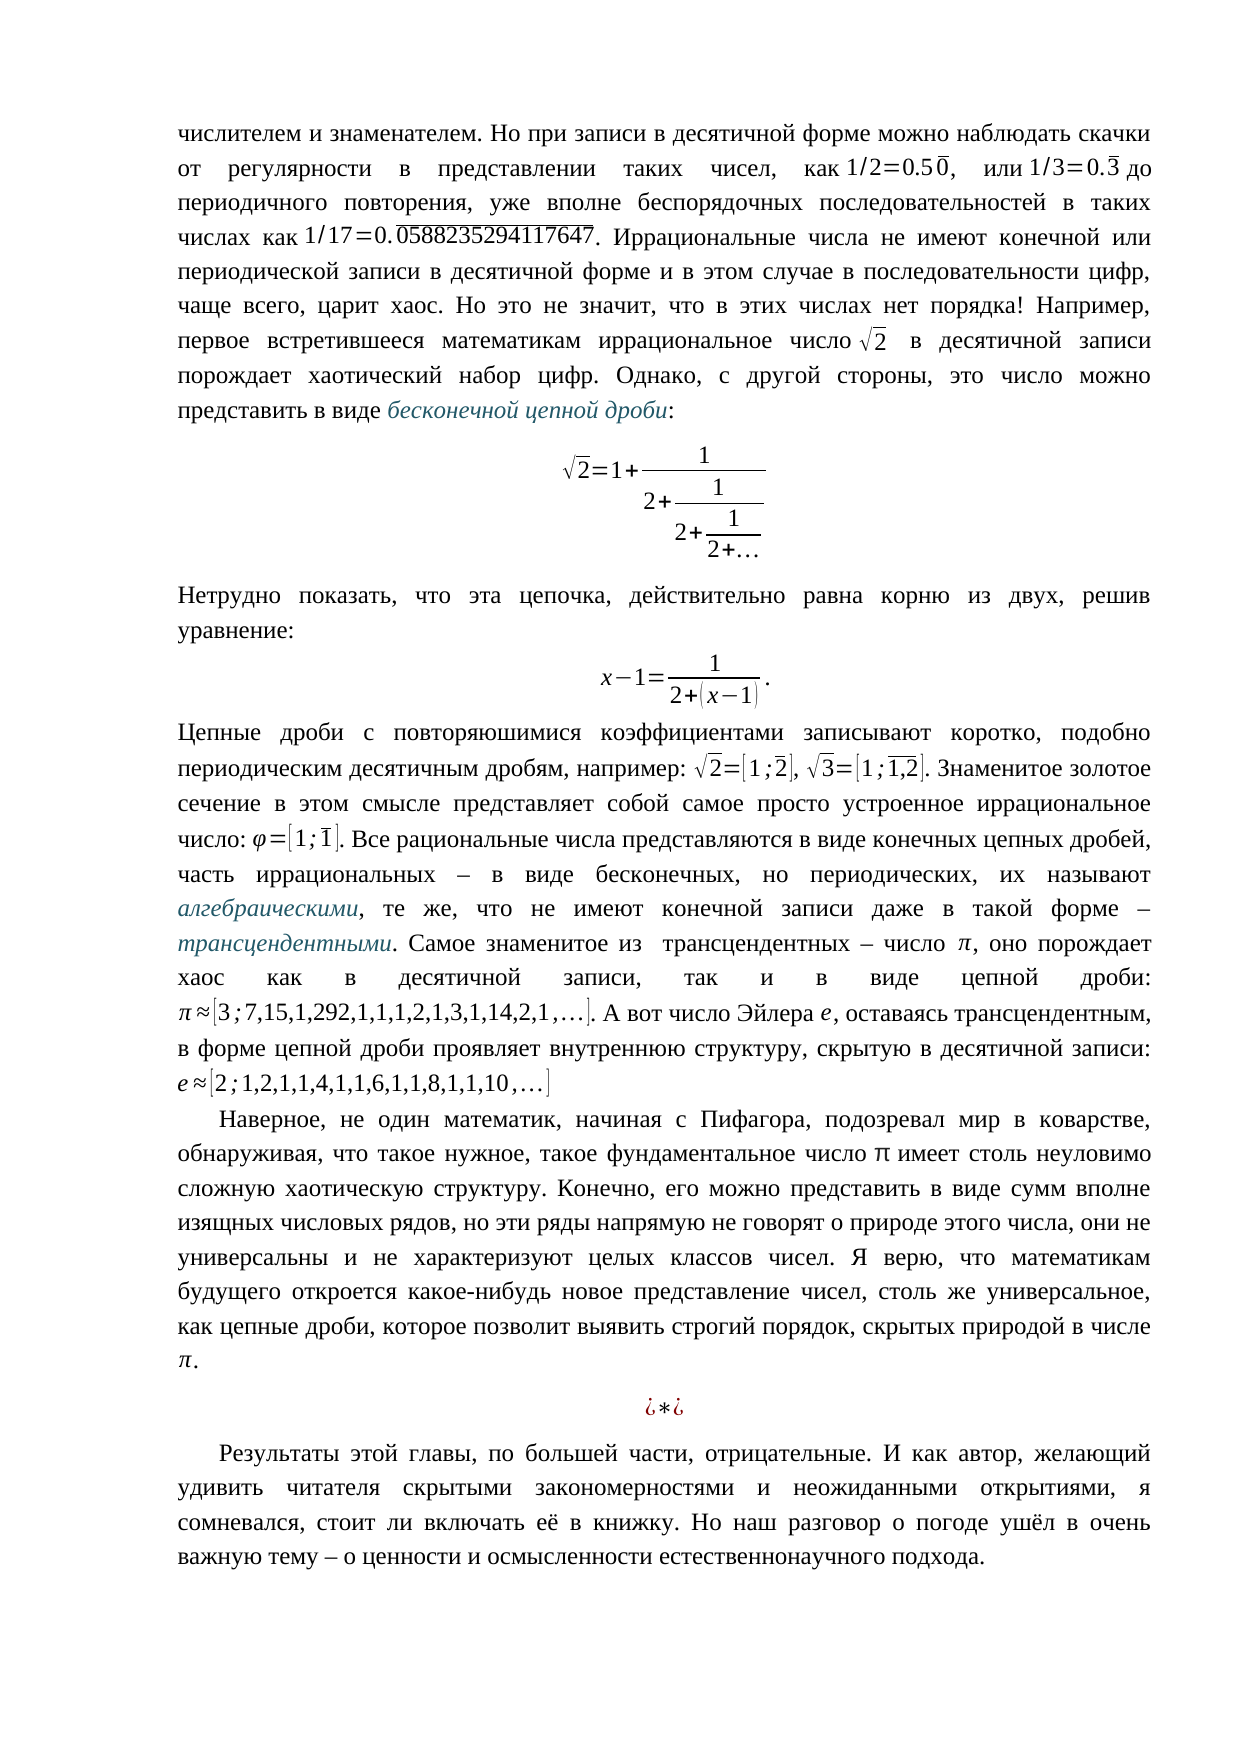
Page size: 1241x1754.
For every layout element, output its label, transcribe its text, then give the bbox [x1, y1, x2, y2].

text Цепные дроби с повторяюшимися коэффициентами записывают коротко, подобно периодическим десятичным дробям, например: , . Знаменитое золотое сечение в этом смысле представляет собой самое просто устроенное иррациональное число: . Все рациональные числа представляются в виде конечных цепных дробей, часть иррациональных – в виде бесконечных, но периодических, их называют алгебраическими, те же, что не имеют конечной записи даже в такой форме – трансцендентными. Самое знаменитое из трансцендентных – число , оно порождает хаос как в десятичной записи, так и в виде цепной дроби: . А вот число Эйлера , оставаясь трансцендентным, в форме цепной дроби проявляет внутреннюю структуру, скрытую в десятичной записи: [177, 717, 1152, 1098]
text Результаты этой главы, по большей части, отрицательные. И как автор, желающий удивить читателя скрытыми закономерностями и неожиданными открытиями, я сомневался, стоит ли включать её в книжку. Но наш разговор о погоде ушёл в очень важную тему – о ценности и осмысленности естественнонаучного подхода. [177, 1438, 1152, 1570]
text Наверное, не один математик, начиная с Пифагора, подозревал мир в коварстве, обнаруживая, что такое нужное, такое фундаментальное число π имеет столь неуловимо сложную хаотическую структуру. Конечно, его можно представить в виде сумм вполне изящных числовых рядов, но эти ряды напрямую не говорят о природе этого числа, они не универсальны и не характеризуют целых классов чисел. Я верю, что математикам будущего откроется какое-нибудь новое представление чисел, столь же универсальное, как цепные дроби, которое позволит выявить строгий порядок, скрытых природой в числе . [177, 1104, 1152, 1173]
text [177, 147, 1152, 187]
text Нетрудно показать, что эта цепочка, действительно равна корню из двух, решив уравнение: [177, 580, 1152, 643]
